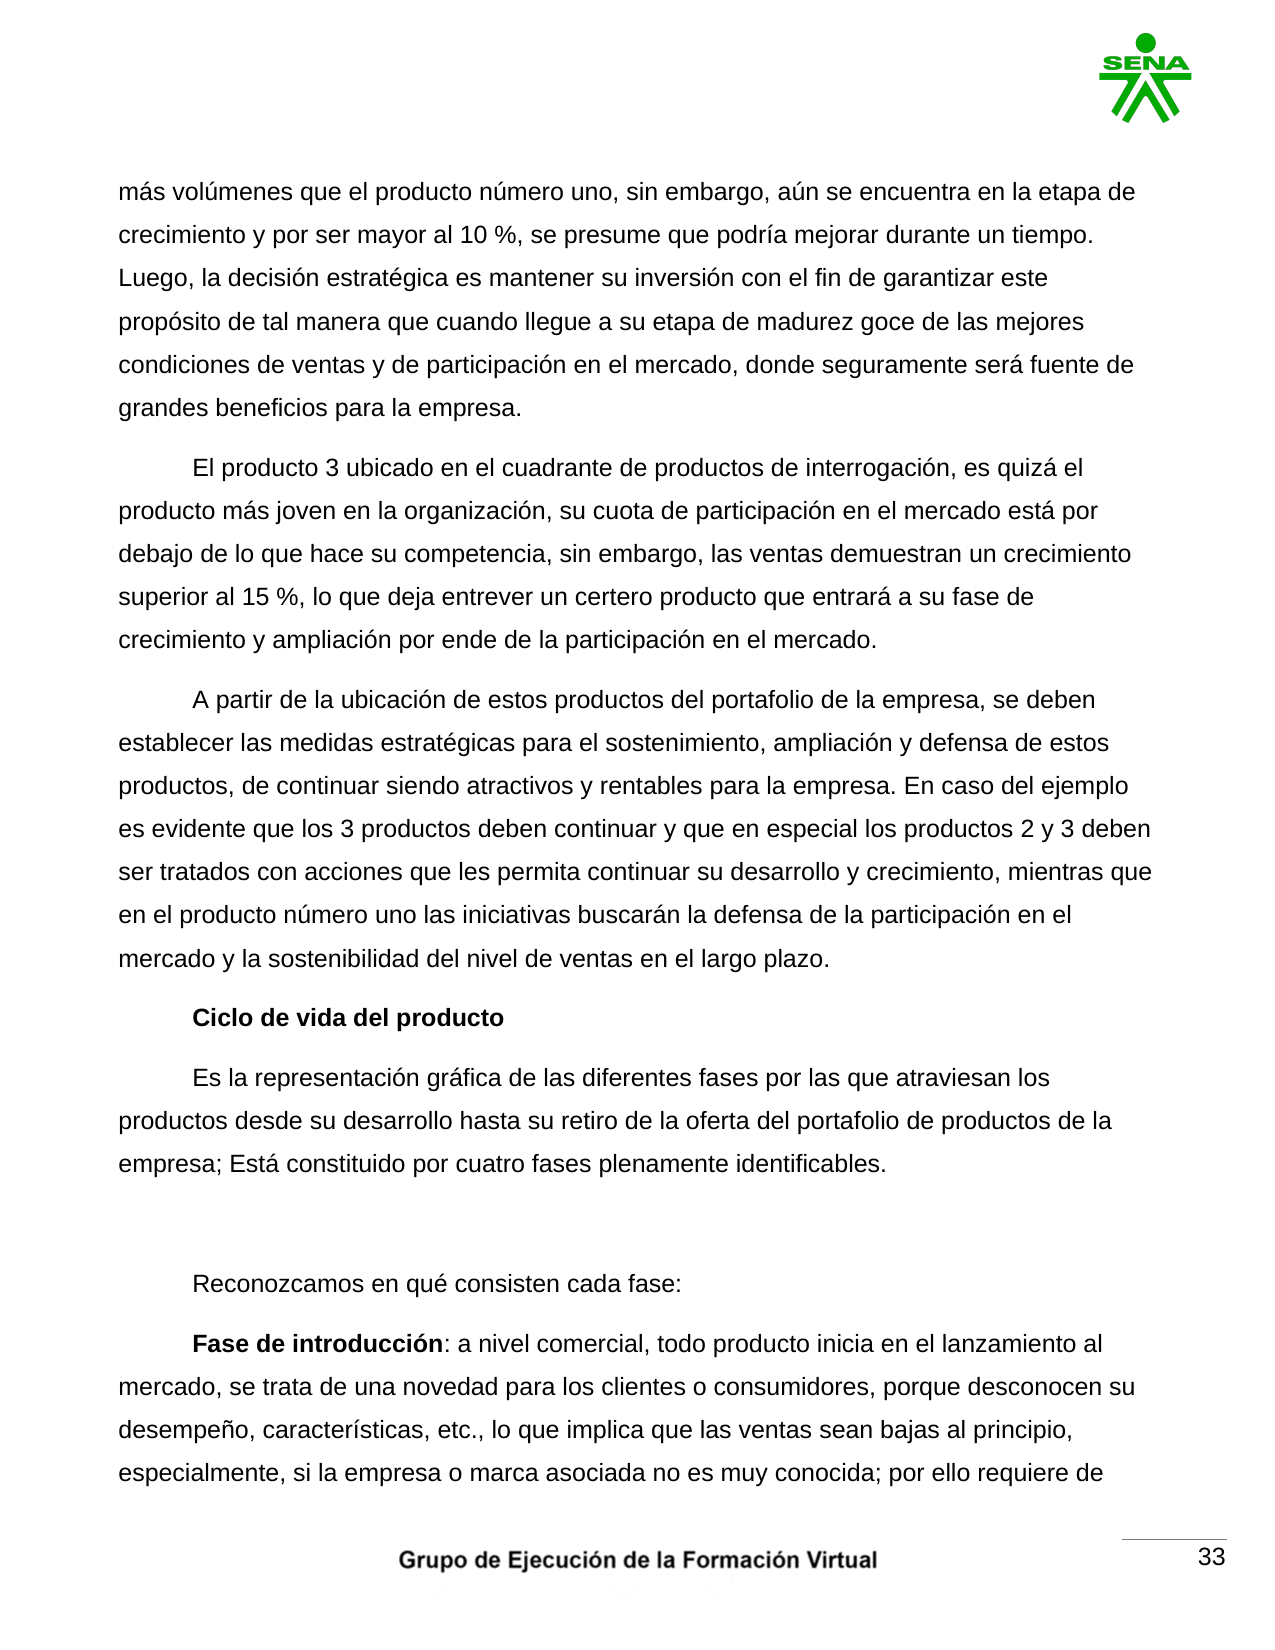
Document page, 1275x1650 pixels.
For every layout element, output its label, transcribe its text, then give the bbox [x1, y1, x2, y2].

text El producto 3 ubicado en el cuadrante de productos de interrogación, es quizá el producto más joven en la organización, su cuota de participación en el mercado está por debajo de lo que hace su competencia, sin embargo, las ventas demuestran un crecimiento superior al 15 %, lo que deja entrever un certero producto que entrará a su fase de crecimiento y ampliación por ende de la participación en el mercado. [118, 453, 1157, 654]
text Es la representación gráfica de las diferentes fases por las que atraviesan los productos desde su desarrollo hasta su retiro de la oferta del portafolio de productos de la empresa; Está constituido por cuatro fases plenamente identificables. [118, 1063, 1157, 1178]
text A partir de la ubicación de estos productos del portafolio de la empresa, se deben establecer las medidas estratégicas para el sostenimiento, ampliación y defensa de estos productos, de continuar siendo atractivos y rentables para la empresa. En caso del ejemplo es evidente que los 3 productos deben continuar y que en especial los productos 2 y 3 deben ser tratados con acciones que les permita continuar su desarrollo y crecimiento, mientras que en el producto número uno las iniciativas buscarán la defensa de la participación en el mercado y la sostenibilidad del nivel de ventas en el largo plazo. [118, 685, 1157, 972]
picture [1099, 33, 1192, 123]
text Reconozcamos en qué consisten cada fase: [118, 1269, 1157, 1298]
picture [0, 1500, 1275, 1611]
text Ciclo de vida del producto [118, 1003, 1157, 1032]
